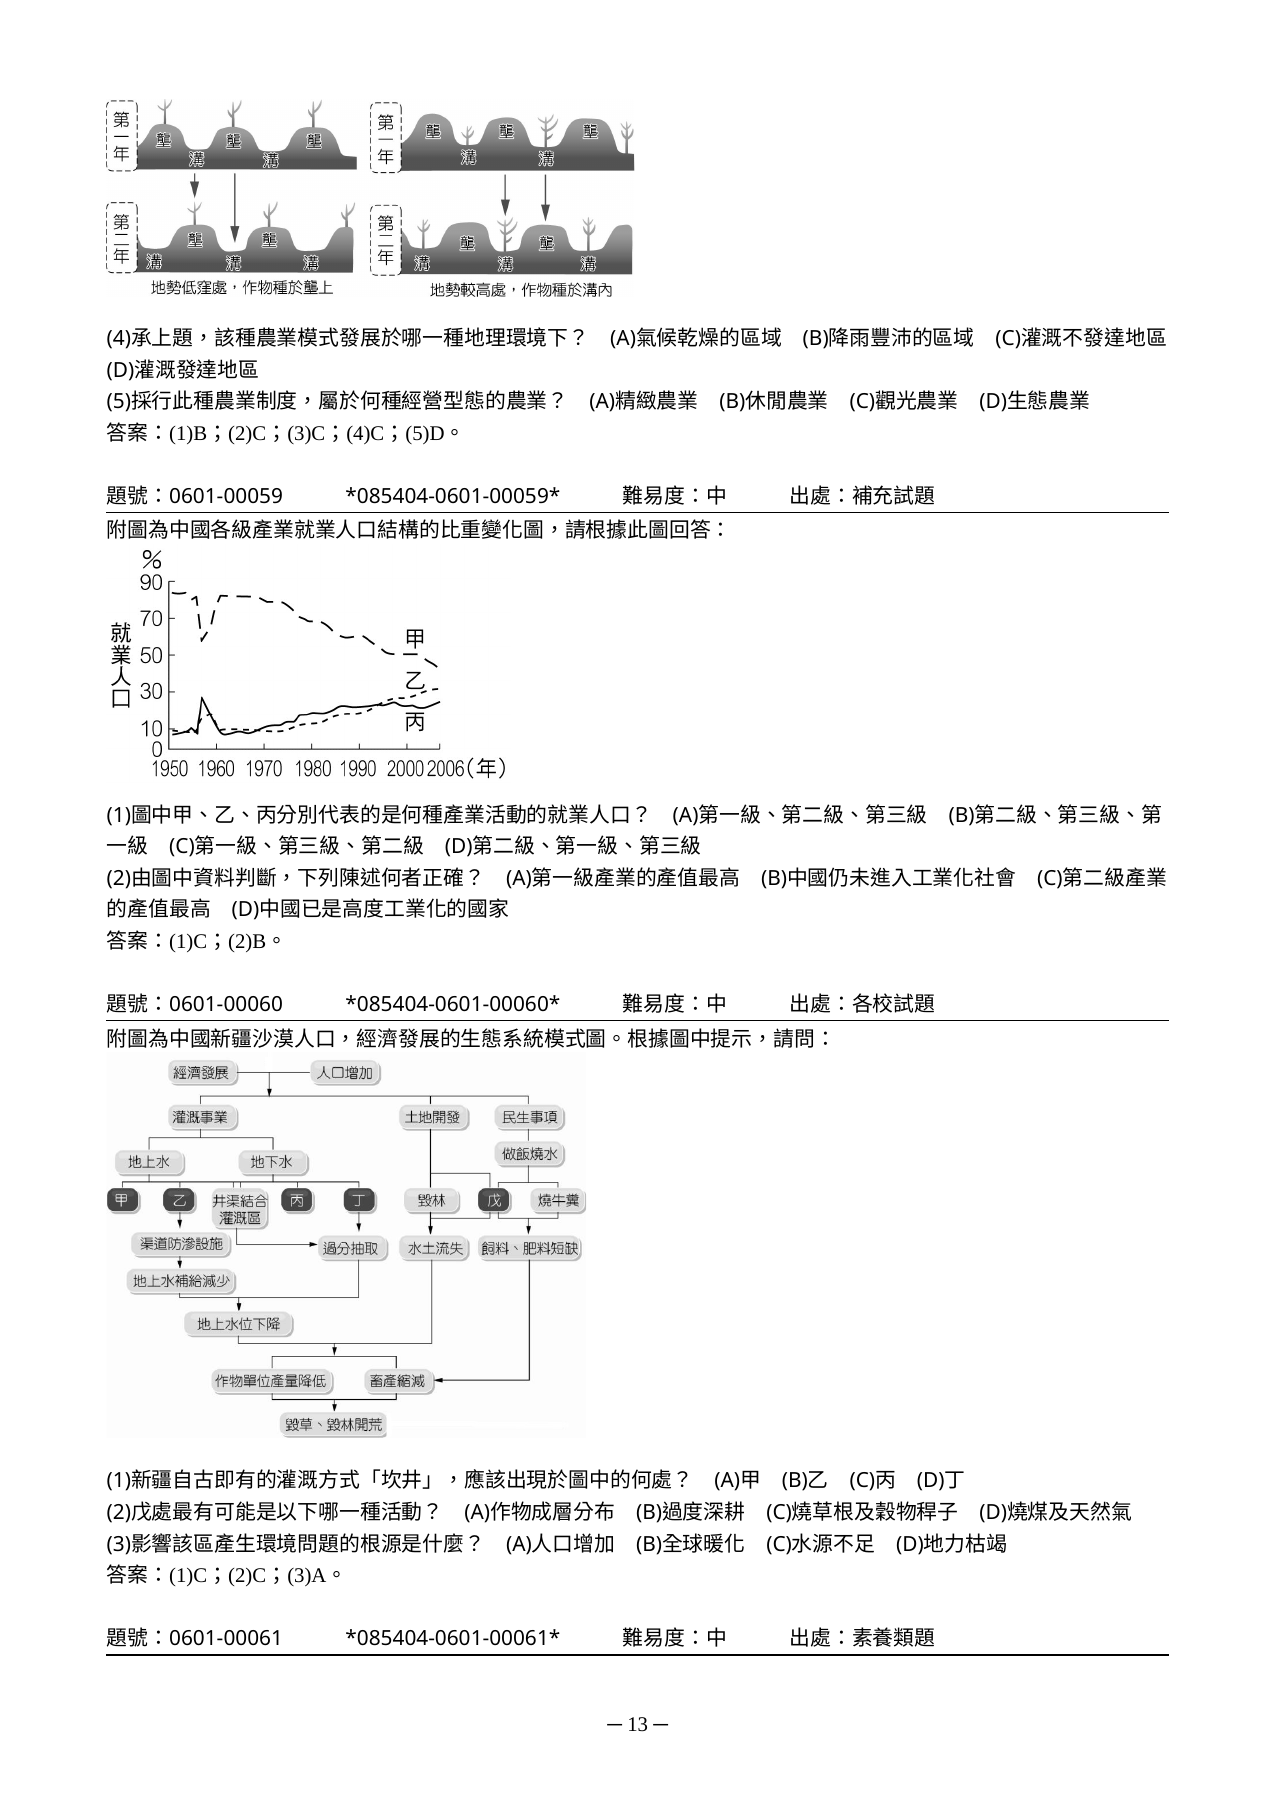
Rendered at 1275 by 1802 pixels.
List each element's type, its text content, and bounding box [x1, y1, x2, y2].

text 答案：(1)B；(2)C；(3)C；(4)C；(5)D。 [106, 415, 1169, 447]
picture [106, 544, 512, 783]
picture [106, 99, 635, 297]
text 答案：(1)C；(2)C；(3)A。 [106, 1558, 1169, 1589]
text 題號：0601-00060 *085404-0601-00060* 難易度：中 出處：各校試題 [106, 987, 1169, 1020]
text 答案：(1)C；(2)B。 [106, 923, 1169, 955]
text 附圖為中國各級產業就業人口結構的比重變化圖，請根據此圖回答： (1)圖中甲、乙、丙分別代表的是何種產業活動的就業人口？ (A)第一級、第二級、第三級 (B)第二級、第三級、第一級 (C)第一級、第三級、第二級 (D)第二級、第一級、第三級 (2)由圖中資料判斷，下列陳述何者正確？ (A)第一級產業的產值最高 (B)中國仍未進入工業化社會 (C)第二級產業的產值最高 (D)中國已是高度工業化的國家 [106, 513, 1169, 923]
picture [106, 1052, 587, 1438]
text 題號：0601-00061 *085404-0601-00061* 難易度：中 出處：素養類題 [106, 1621, 1169, 1654]
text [106, 100, 1169, 415]
text 題號：0601-00059 *085404-0601-00059* 難易度：中 出處：補充試題 [106, 478, 1169, 512]
